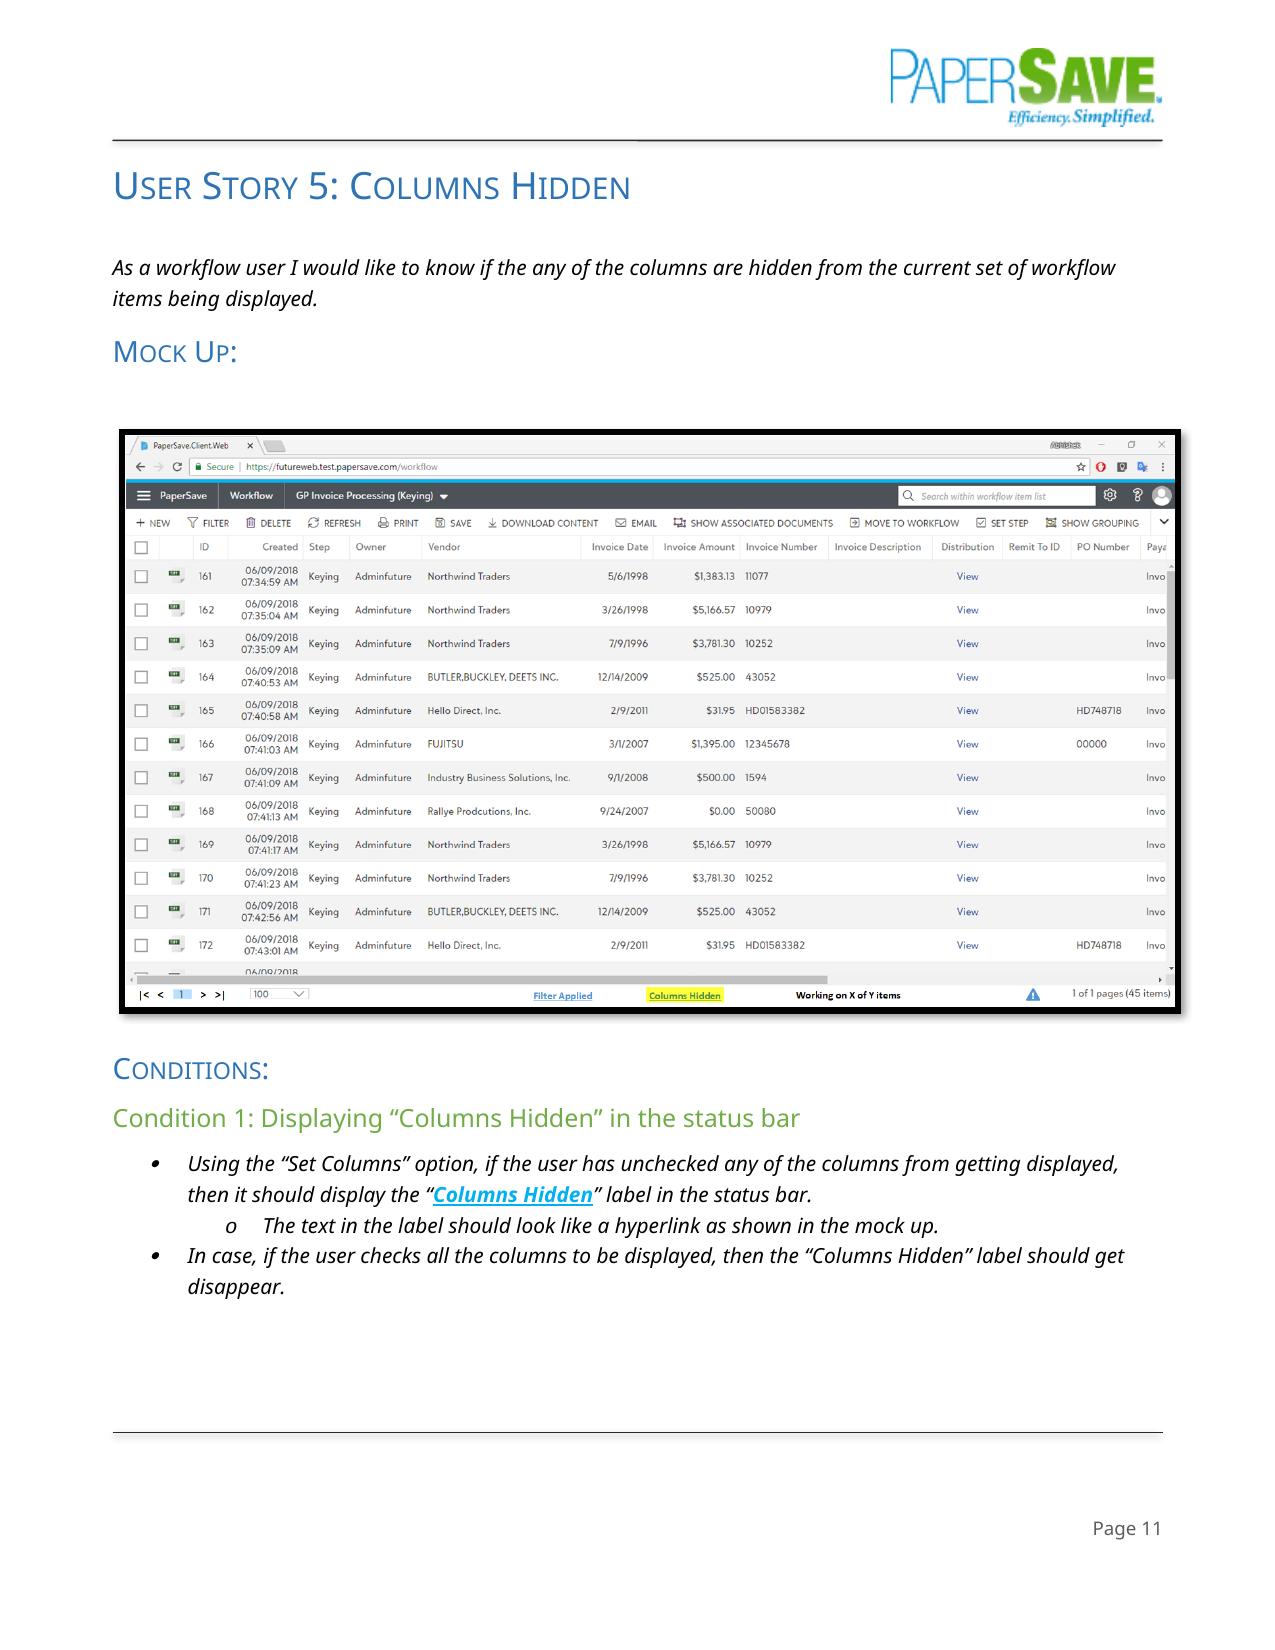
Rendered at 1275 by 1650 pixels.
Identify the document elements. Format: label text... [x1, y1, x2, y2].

picture [125, 435, 1175, 479]
text As a workflow user I would like to know if the any of the columns are hidden from the current set of workflow items being displayed. [112, 222, 1162, 312]
subtitle User Story 5: Columns Hidden [112, 159, 1162, 210]
list Using the “Set Columns” option, if the user has unchecked any of the columns from getting displayed, then it should display the “Columns Hidden” label in the status bar. [150, 1149, 1162, 1209]
list The text in the label should look like a hyperlink as shown in the mock up. [225, 1211, 1162, 1239]
picture [890, 48, 1163, 127]
picture [125, 483, 1175, 1007]
subtitle Conditions: [112, 1048, 1162, 1088]
list In case, if the user checks all the columns to be displayed, then the “Columns Hidden” label should get disappear. [150, 1242, 1162, 1301]
subtitle Condition 1: Displaying “Columns Hidden” in the status bar [112, 1100, 1162, 1134]
subtitle Mock Up: [112, 331, 1162, 410]
